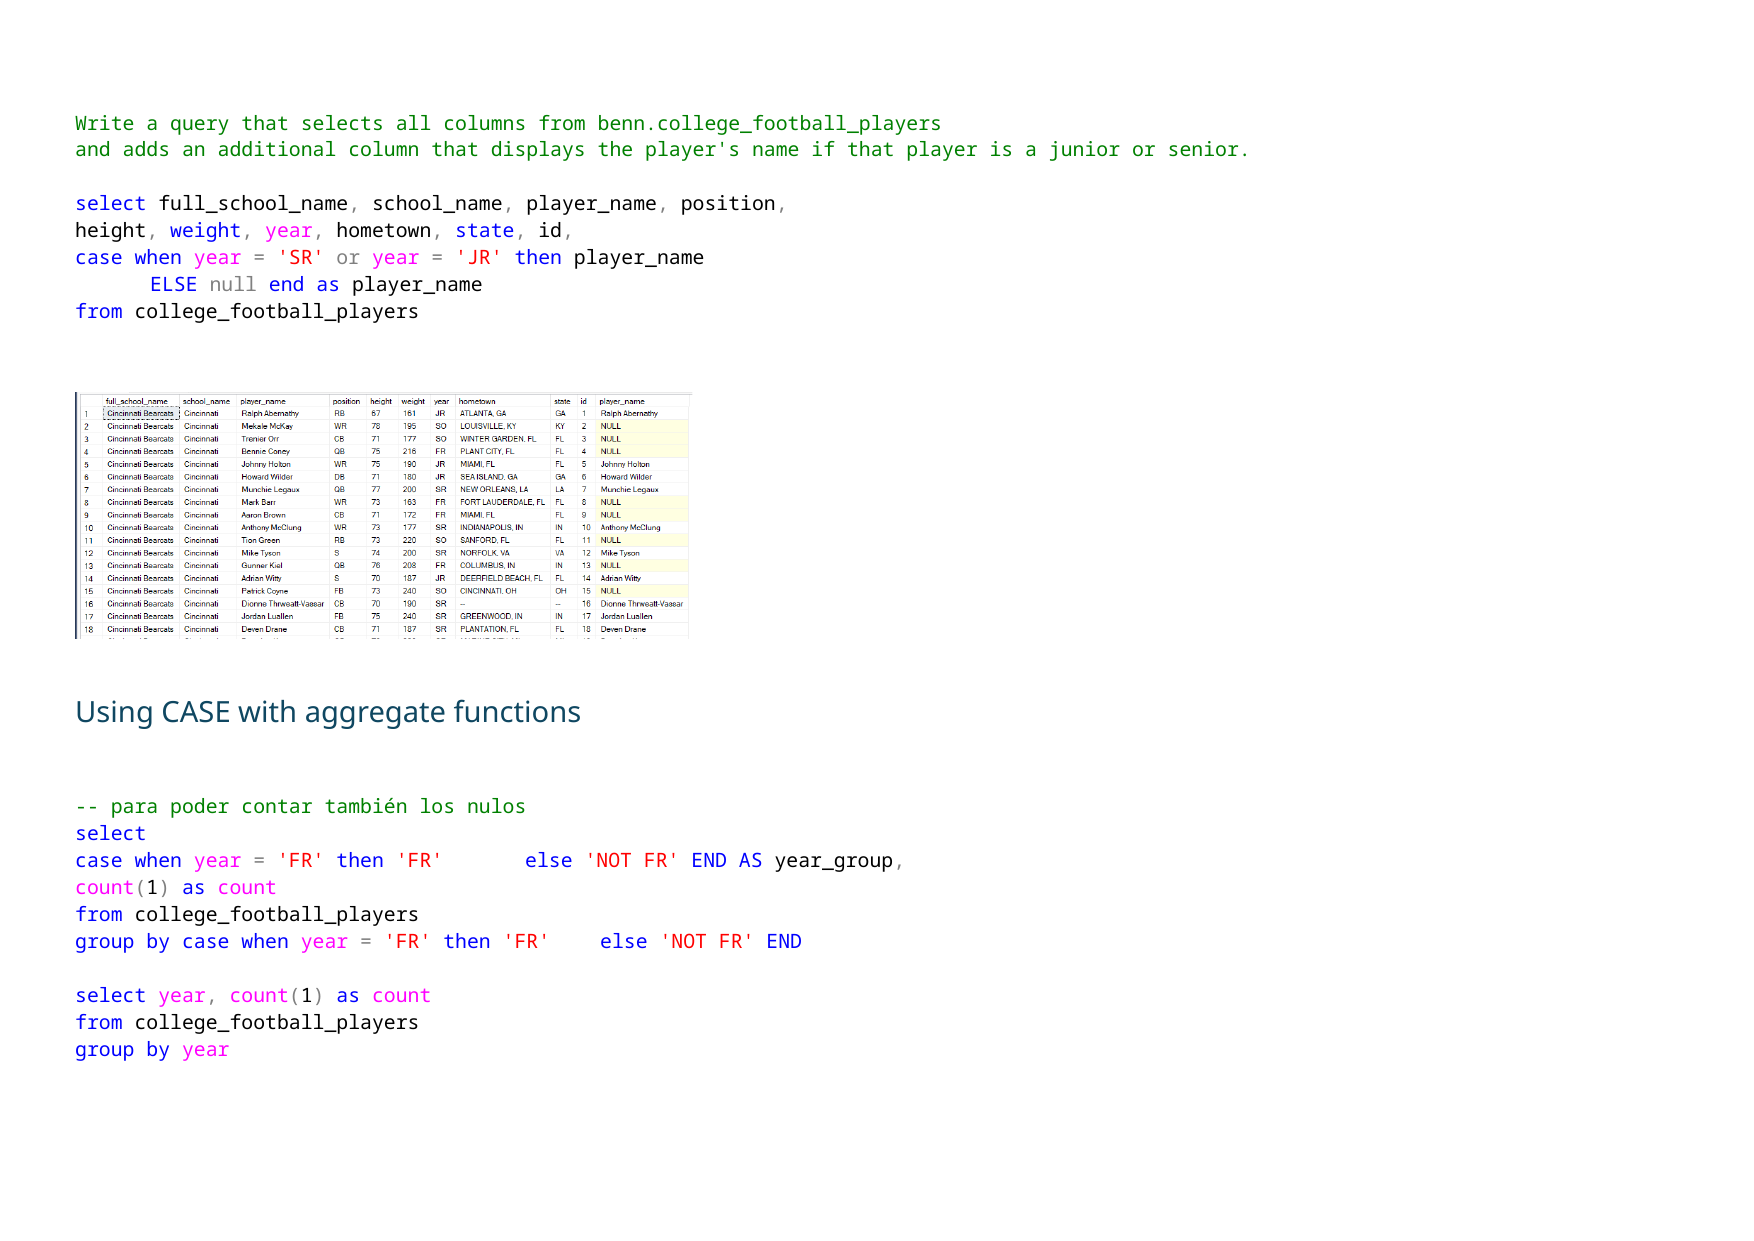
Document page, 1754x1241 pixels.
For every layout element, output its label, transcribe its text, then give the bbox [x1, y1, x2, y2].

text from college_football_players [75, 298, 1679, 324]
text select full_school_name, school_name, player_name, position, [75, 190, 1679, 217]
text ELSE null end as player_name [75, 271, 1679, 298]
text and adds an additional column that displays the player's name if that player is a junior or senior. [75, 136, 1679, 163]
text from college_football_players [75, 1008, 1679, 1035]
text group by case when year = 'FR' then 'FR' else 'NOT FR' END [75, 927, 1679, 954]
text height, weight, year, hometown, state, id, [75, 217, 1679, 244]
text select year, count(1) as count [75, 981, 1679, 1008]
picture [75, 392, 693, 639]
text Write a query that selects all columns from benn.college_football_players [75, 109, 1679, 136]
text case when year = 'SR' or year = 'JR' then player_name [75, 244, 1679, 271]
text select [75, 819, 1679, 847]
subtitle Using CASE with aggregate functions [75, 691, 1679, 731]
text count(1) as count [75, 873, 1679, 901]
text group by year [75, 1035, 1679, 1062]
text -- para poder contar también los nulos [75, 793, 1679, 819]
text case when year = 'FR' then 'FR' else 'NOT FR' END AS year_group, [75, 847, 1679, 873]
text from college_football_players [75, 901, 1679, 927]
